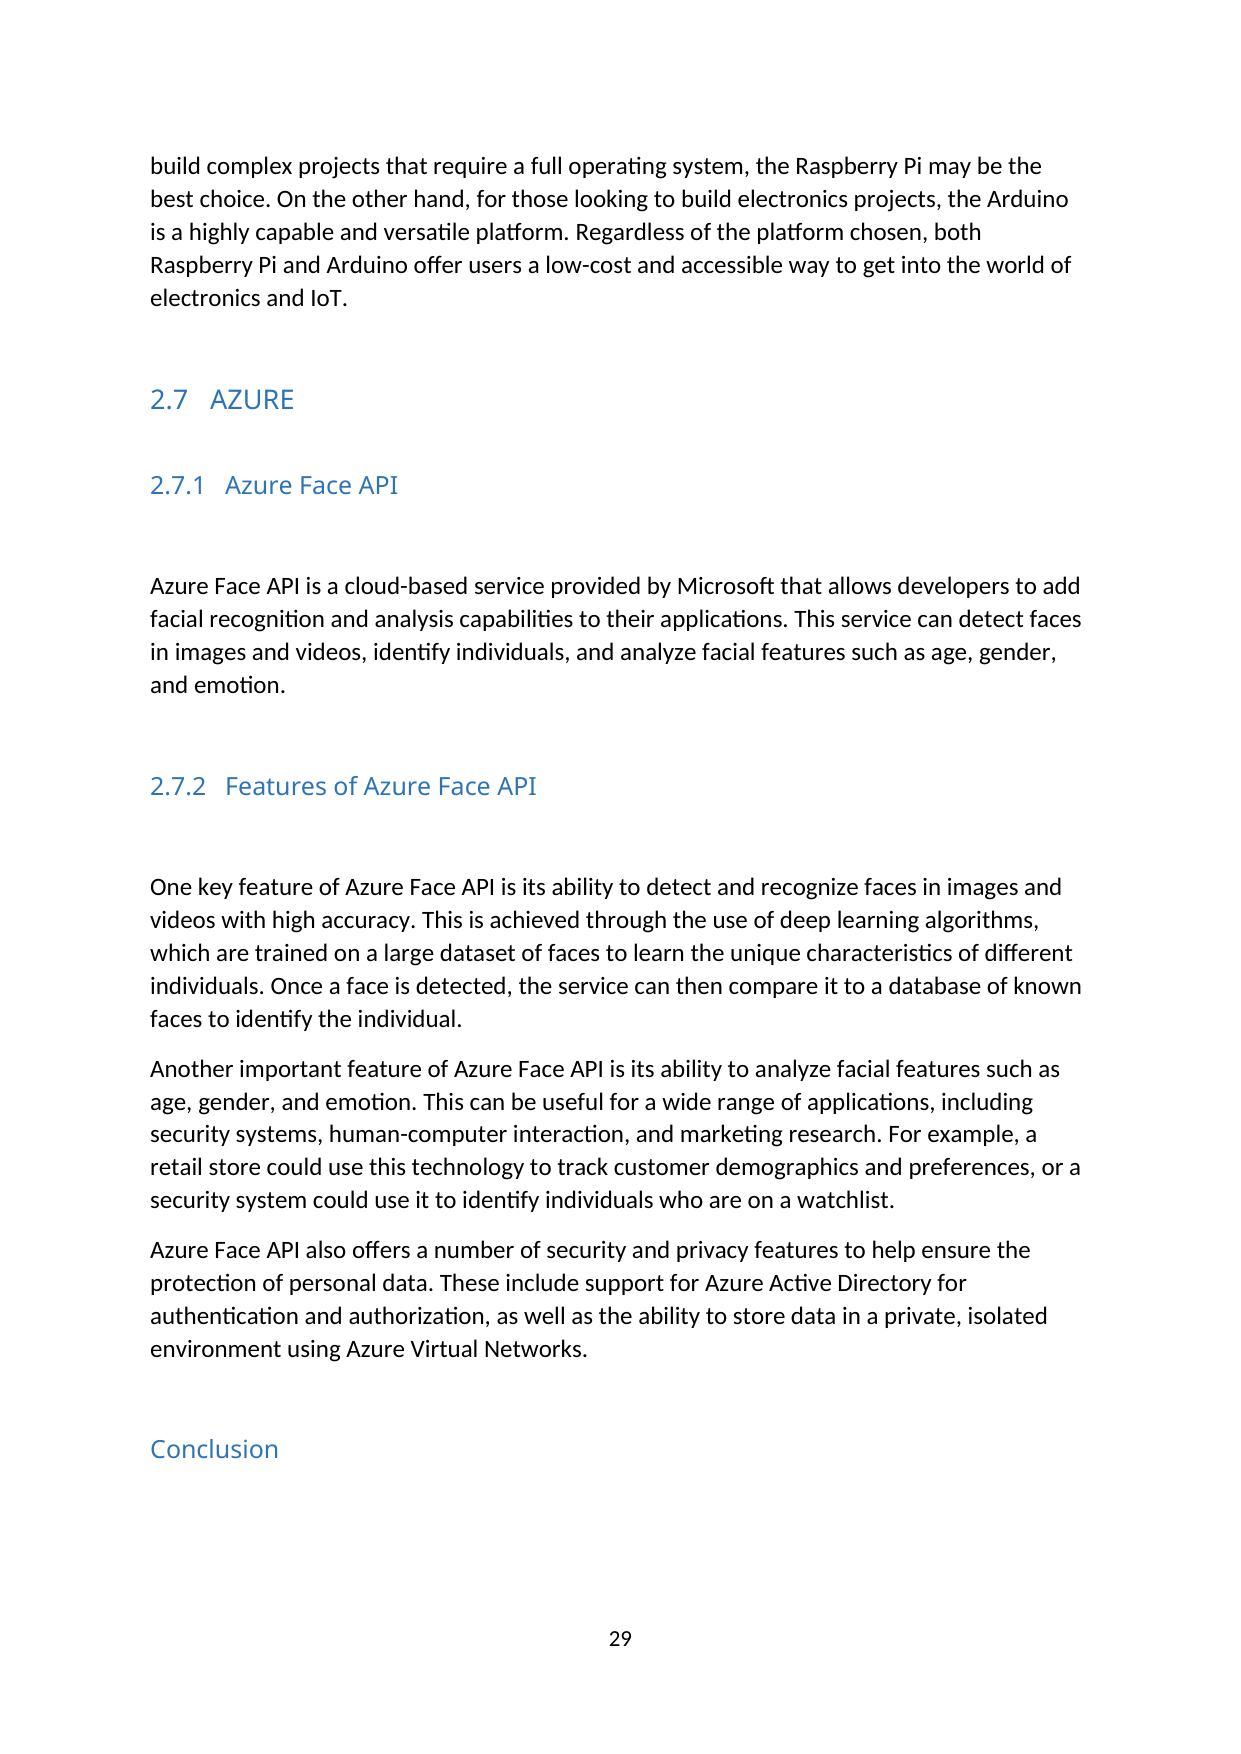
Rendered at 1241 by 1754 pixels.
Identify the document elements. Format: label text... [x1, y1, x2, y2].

subtitle Azure Face API [150, 467, 1090, 502]
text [150, 150, 1090, 312]
text Azure Face API also offers a number of security and privacy features to help ensure the protection of personal data. These include support for Azure Active Directory for authentication and authorization, as well as the ability to store data in a private, isolated environment using Azure Virtual Networks. [150, 1234, 1090, 1363]
subtitle AZURE [150, 381, 1090, 418]
text Conclusion [150, 1432, 1090, 1466]
text Azure Face API is a cloud-based service provided by Microsoft that allows developers to add facial recognition and analysis capabilities to their applications. This service can detect faces in images and videos, identify individuals, and analyze facial features such as age, gender, and emotion. [150, 571, 1090, 700]
text One key feature of Azure Face API is its ability to detect and recognize faces in images and videos with high accuracy. This is achieved through the use of deep learning algorithms, which are trained on a large dataset of faces to learn the unique characteristics of different individuals. Once a face is detected, the service can then compare it to a database of known faces to identify the individual. [150, 871, 1090, 1034]
subtitle Features of Azure Face API [150, 768, 1090, 802]
text Another important feature of Azure Face API is its ability to analyze facial features such as age, gender, and emotion. This can be useful for a wide range of applications, including security systems, human-computer interaction, and marketing research. For example, a retail store could use this technology to track customer demographics and preferences, or a security system could use it to identify individuals who are on a watchlist. [150, 1053, 1090, 1215]
